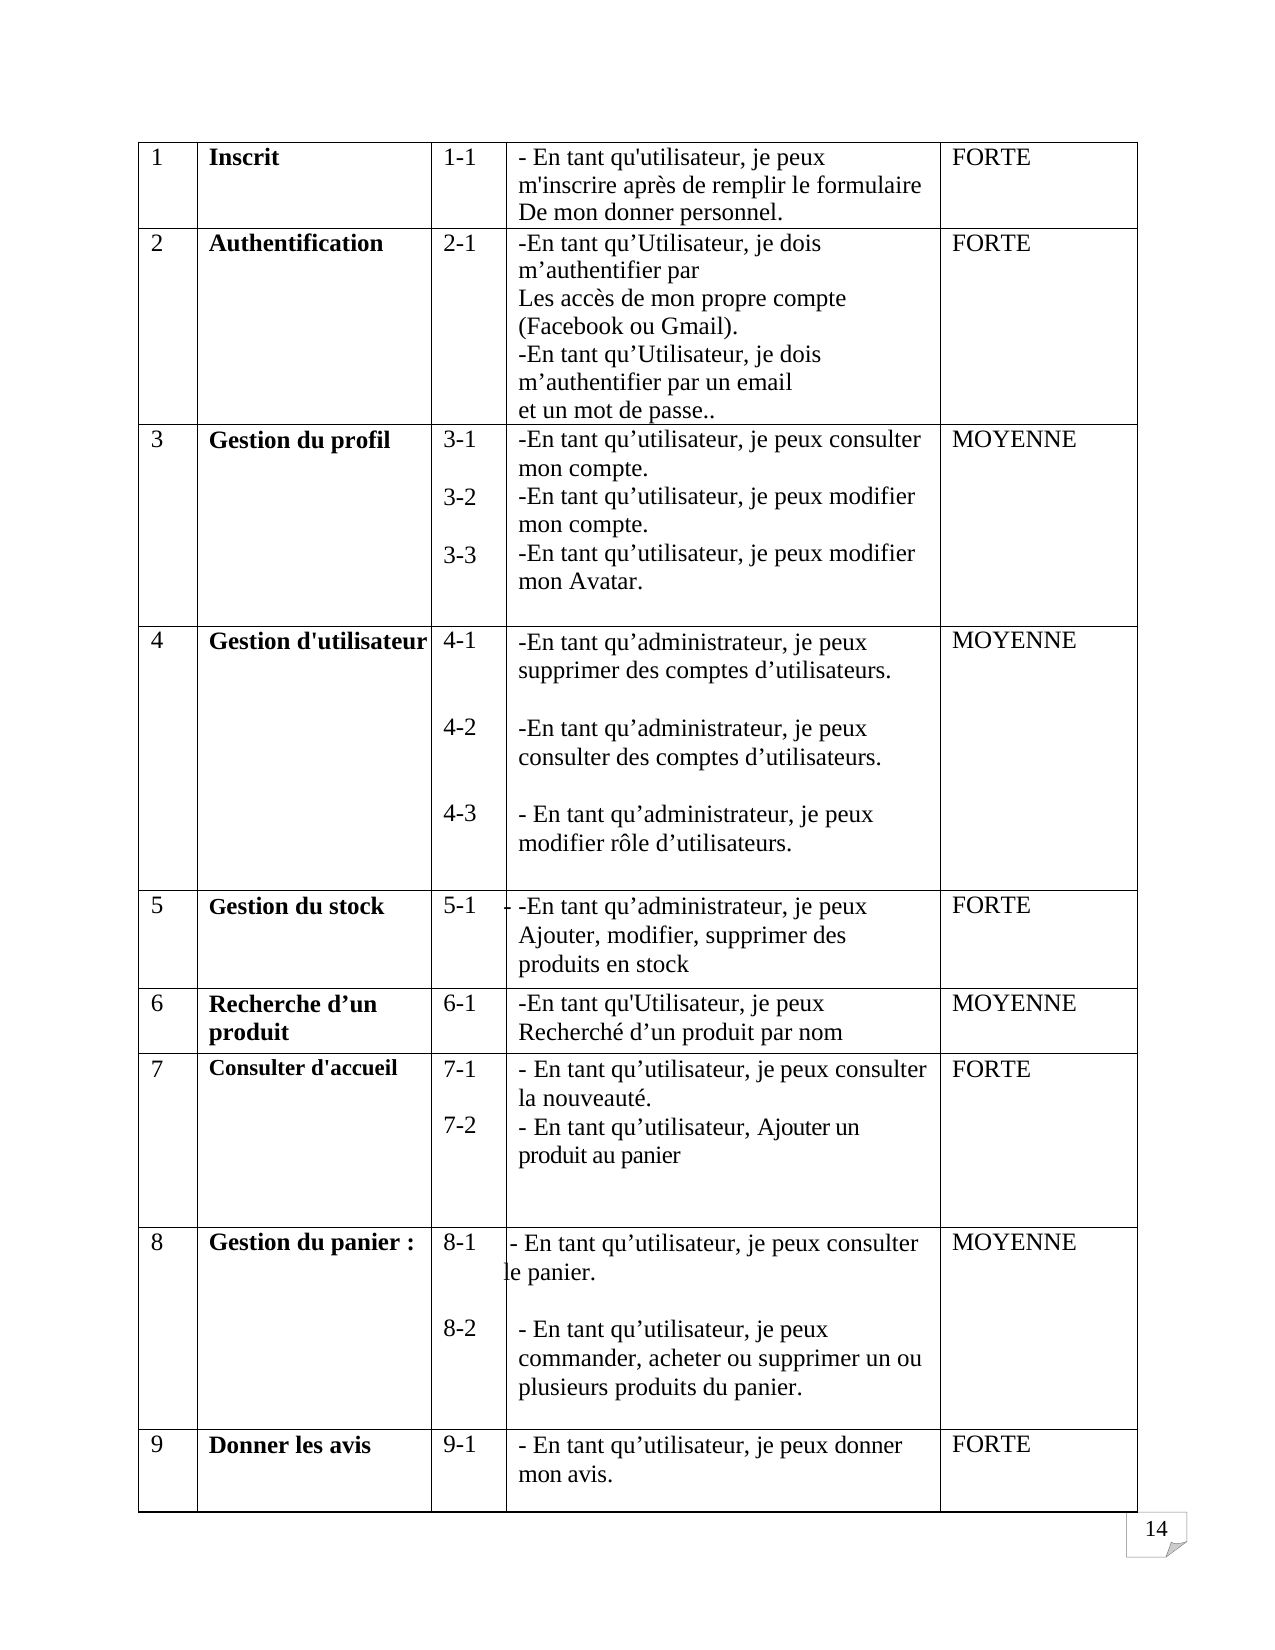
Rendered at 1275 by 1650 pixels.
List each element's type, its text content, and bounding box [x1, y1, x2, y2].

table_cell FORTE [941, 1054, 1137, 1227]
table_cell -En tant qu’utilisateur, je peux consulter mon compte. -En tant qu’utilisateur, je peux modifier mon compte. -En tant qu’utilisateur, je peux modifier mon Avatar. [507, 425, 940, 626]
table_cell -En tant qu'Utilisateur, je peux Recherché d’un produit par nom [507, 989, 940, 1053]
table_cell Authentification [198, 229, 431, 424]
table_cell Donner les avis [198, 1430, 431, 1511]
table_cell -En tant qu’Utilisateur, je dois m’authentifier par Les accès de mon propre compte (Facebook ou Gmail). -En tant qu’Utilisateur, je dois m’authentifier par un email et un mot de passe.. [507, 229, 940, 424]
table_cell 7 [139, 1054, 197, 1227]
picture [1165, 1541, 1171, 1556]
table_cell - En tant qu'utilisateur, je peux m'inscrire après de remplir le formulaire De mon donner personnel. [507, 143, 940, 228]
table_cell FORTE [941, 229, 1137, 424]
table_cell MOYENNE [941, 627, 1137, 890]
table_cell 3-1 3-2 3-3 [432, 425, 506, 626]
table_cell En tant qu’utilisateur, je peux consulter la nouveauté. En tant qu’utilisateur, Ajouter un produit au panier [507, 1054, 940, 1227]
table_cell 7-1 7-2 [432, 1054, 506, 1227]
table_cell -En tant qu’administrateur, je peux Ajouter, modifier, supprimer des produits en stock [507, 891, 940, 987]
table_cell Gestion du profil [198, 425, 431, 626]
table_cell Consulter d'accueil [198, 1054, 431, 1227]
table_cell 2-1 [432, 229, 506, 424]
table_cell - En tant qu’utilisateur, je peux consulter le panier. - En tant qu’utilisateur, je peux commander, acheter ou supprimer un ou plusieurs produits du panier. [507, 1228, 940, 1429]
table_cell 8 [139, 1228, 197, 1429]
table_cell MOYENNE [941, 425, 1137, 626]
table_cell 6 [139, 989, 197, 1053]
table_cell Recherche d’un produit [198, 989, 431, 1053]
table_cell 9-1 [432, 1430, 506, 1511]
table_cell FORTE [941, 1430, 1137, 1511]
table_cell FORTE [941, 143, 1137, 228]
table_cell Gestion du panier : [198, 1228, 431, 1429]
table_cell 5 [139, 891, 197, 987]
table_cell MOYENNE [941, 1228, 1137, 1429]
table_cell 8-1 8-2 [432, 1228, 506, 1429]
table_cell 9 [139, 1430, 197, 1511]
picture [1168, 1543, 1187, 1557]
table_cell 1 [139, 143, 197, 228]
table_cell Gestion d'utilisateur [198, 627, 431, 890]
table_cell FORTE [941, 891, 1137, 987]
table_cell 3 [139, 425, 197, 626]
table_cell 1-1 [432, 143, 506, 228]
table_cell 2 [139, 229, 197, 424]
picture [1168, 1544, 1181, 1554]
table_cell 4-1 4-2 4-3 [432, 627, 506, 890]
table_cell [507, 1430, 940, 1511]
table_cell Inscrit [198, 143, 431, 228]
table_cell -En tant qu’administrateur, je peux supprimer des comptes d’utilisateurs. -En tant qu’administrateur, je peux consulter des comptes d’utilisateurs. - En tant qu’administrateur, je peux modifier rôle d’utilisateurs. [507, 627, 940, 890]
table_cell 4 [139, 627, 197, 890]
table_cell 5-1 [432, 891, 506, 987]
table_cell MOYENNE [941, 989, 1137, 1053]
table_cell 6-1 [432, 989, 506, 1053]
table_cell Gestion du stock [198, 891, 431, 987]
